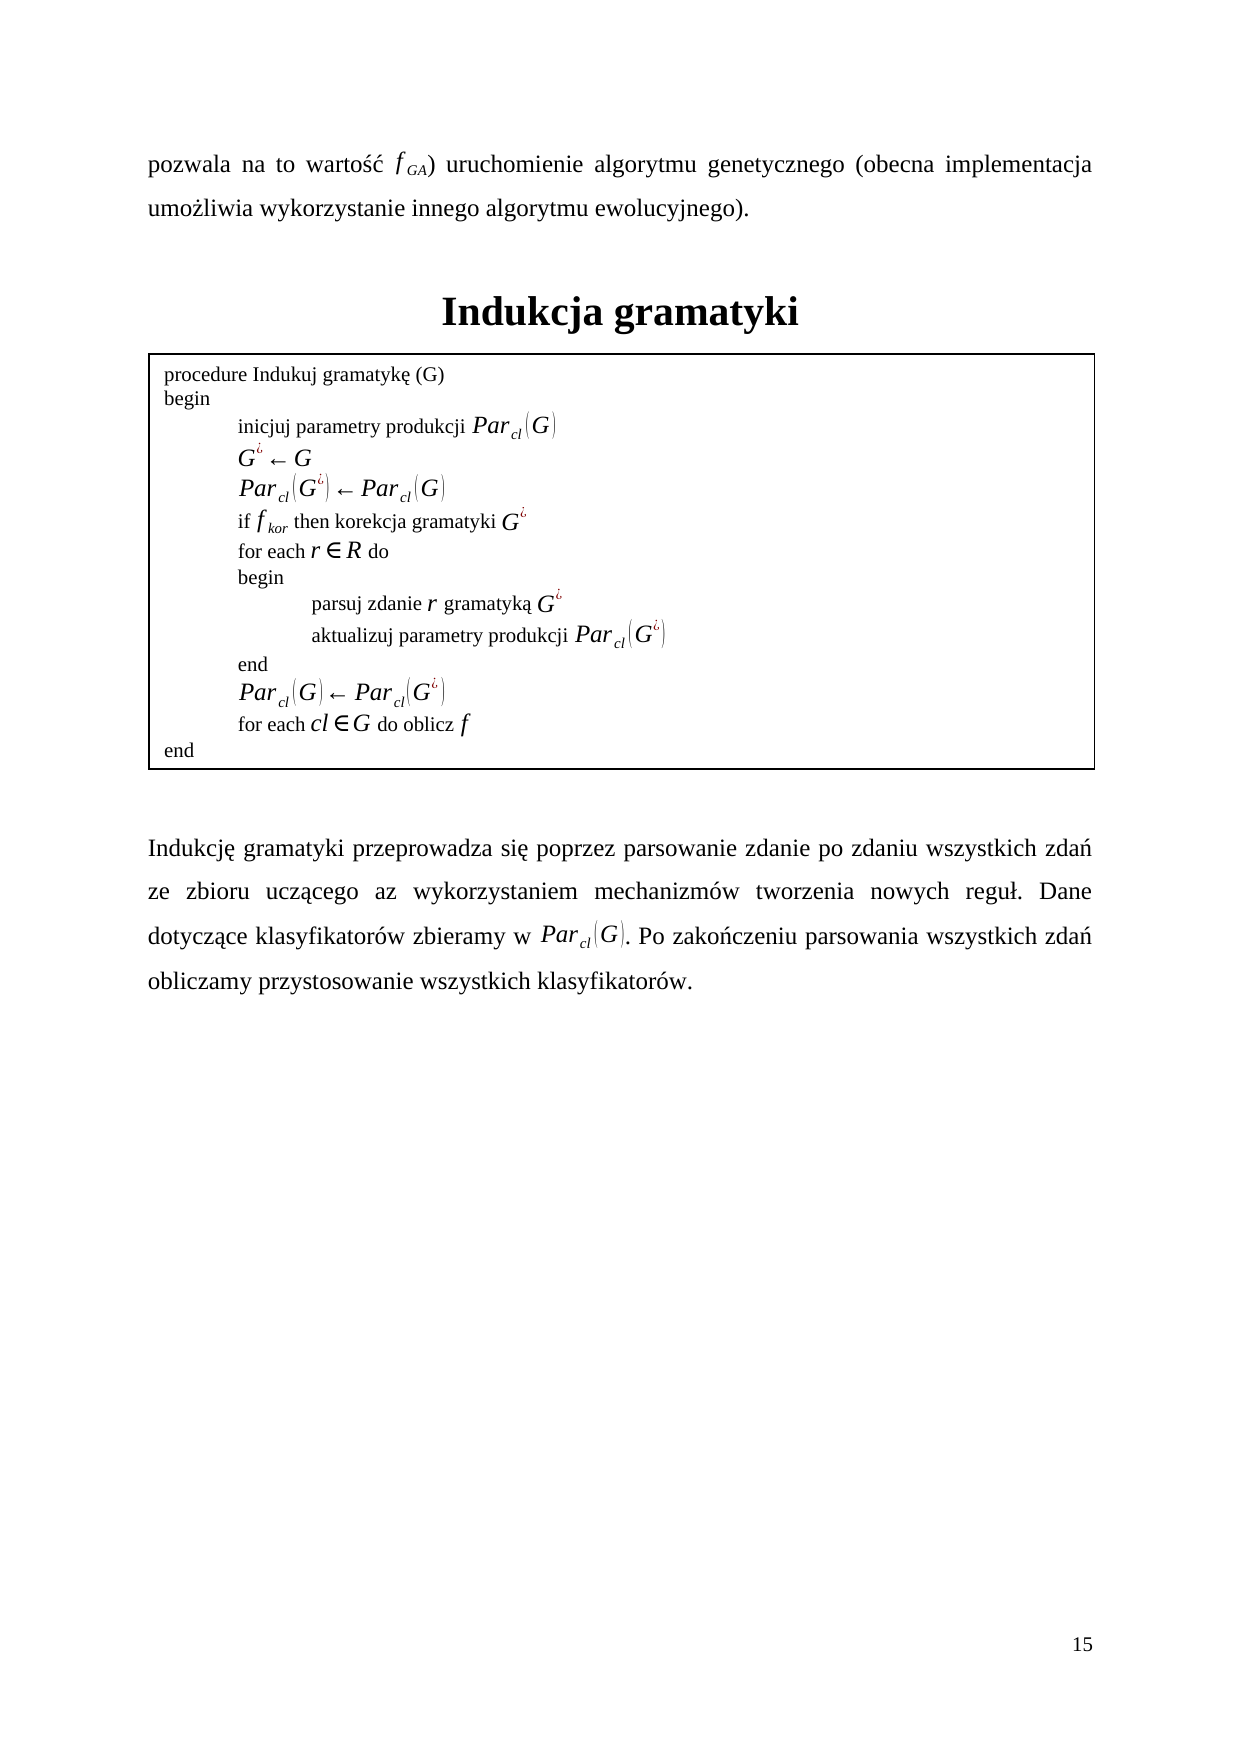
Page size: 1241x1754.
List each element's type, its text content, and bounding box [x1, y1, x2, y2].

text Indukcja gramatyki [148, 286, 1093, 334]
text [148, 148, 1093, 222]
text Indukcję gramatyki przeprowadza się poprzez parsowanie zdanie po zdaniu wszystkich zdań ze zbioru uczącego az wykorzystaniem mechanizmów tworzenia nowych reguł. Dane dotyczące klasyfikatorów zbieramy w . Po zakończeniu parsowania wszystkich zdań obliczamy przystosowanie wszystkich klasyfikatorów. [148, 770, 1093, 995]
